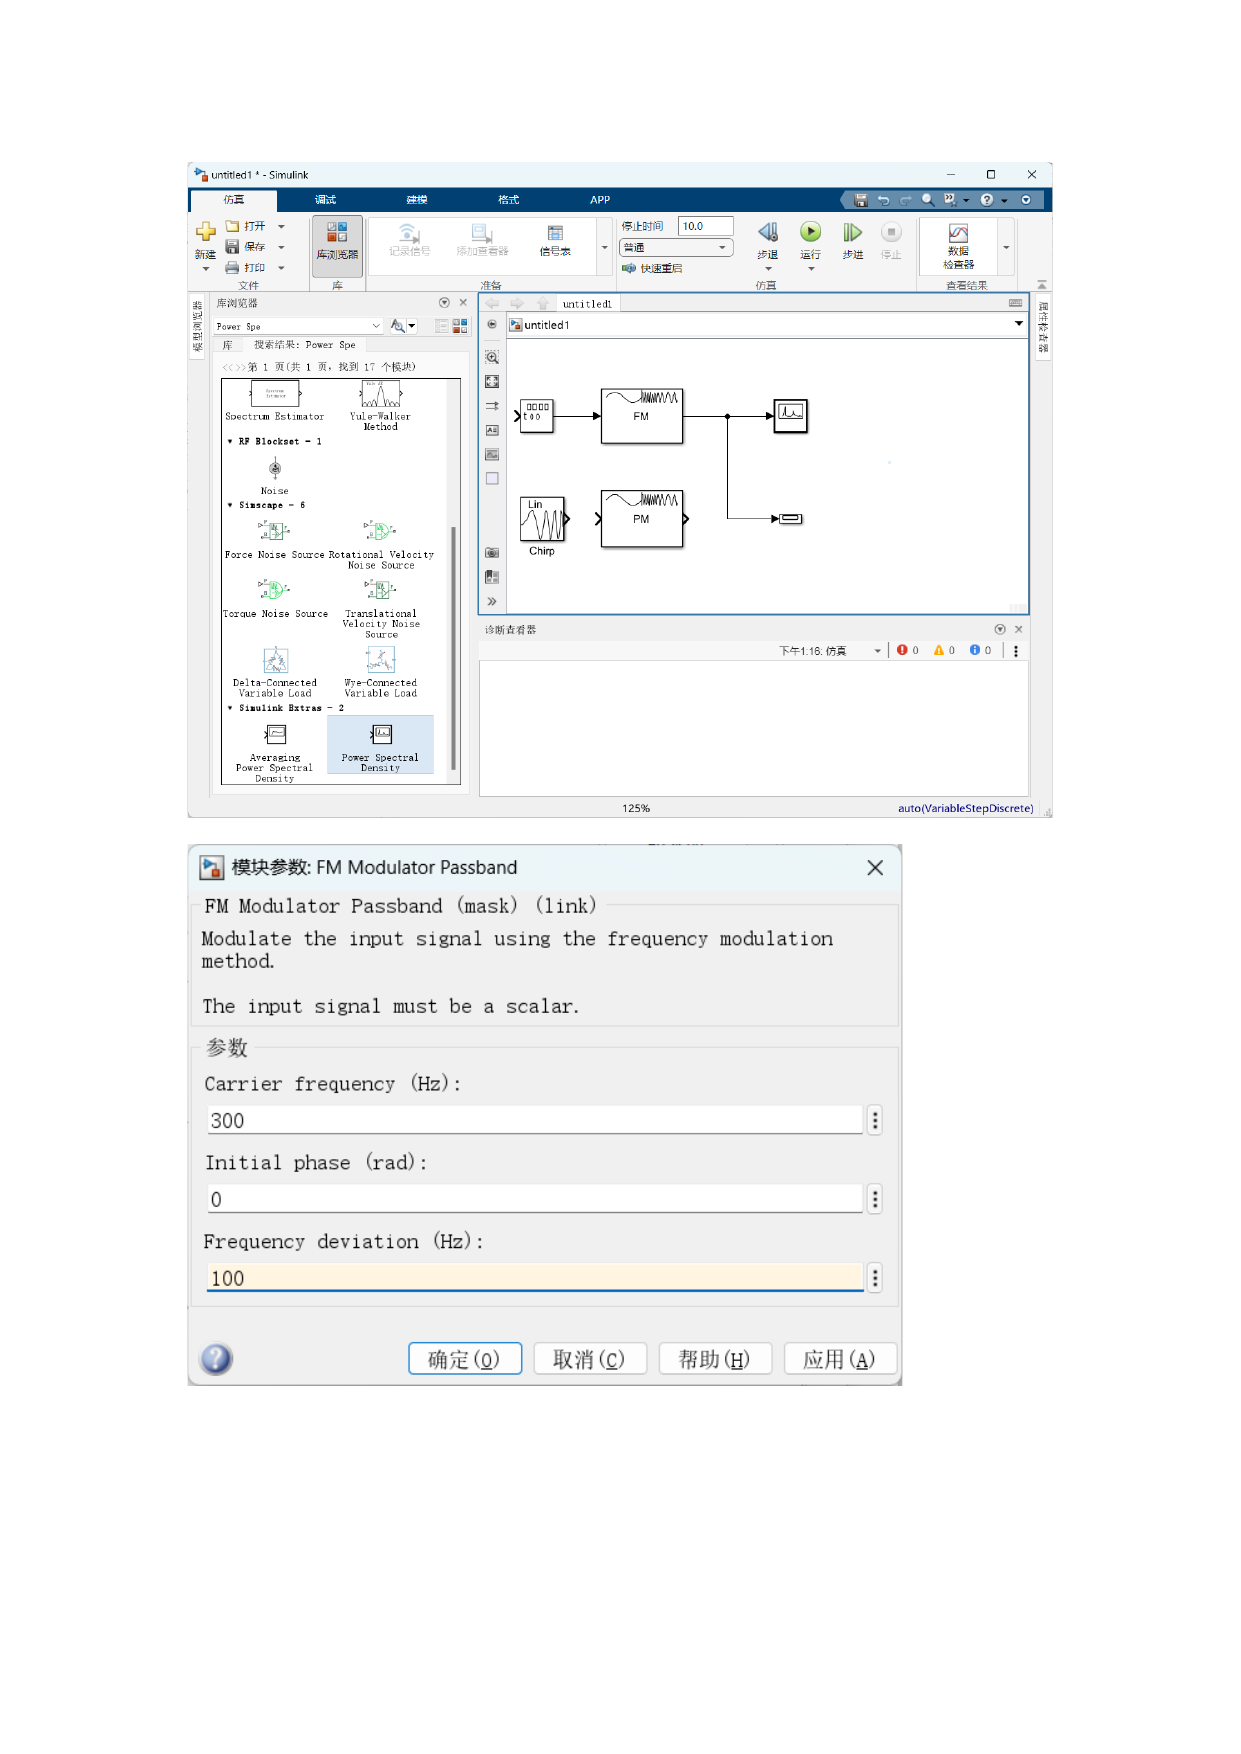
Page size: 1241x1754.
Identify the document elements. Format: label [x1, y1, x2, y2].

picture [187, 844, 903, 1386]
picture [187, 162, 1053, 818]
